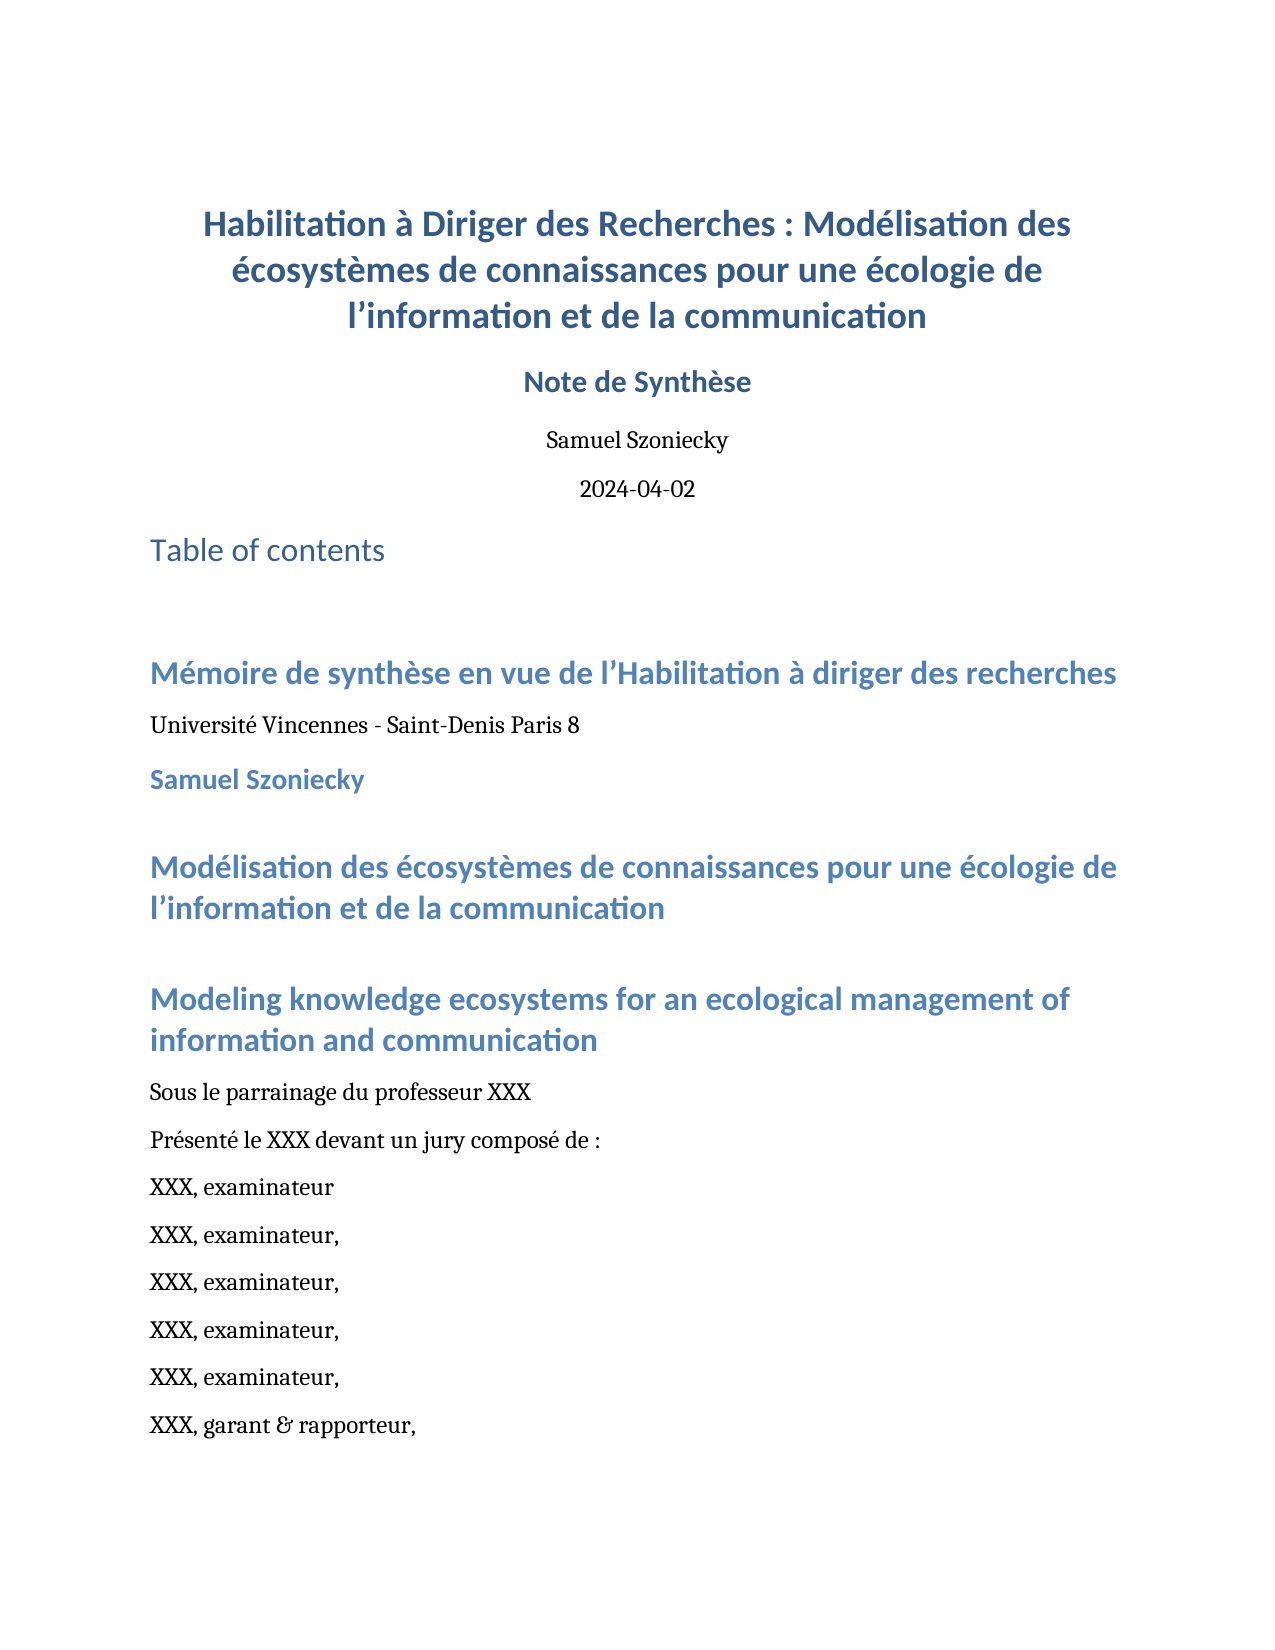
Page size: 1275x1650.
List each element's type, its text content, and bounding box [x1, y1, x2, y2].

subtitle Mémoire de synthèse en vue de l’Habilitation à diriger des recherches [150, 652, 1125, 692]
subtitle Samuel Szoniecky [150, 761, 1125, 796]
text 2024-04-02 [150, 475, 1125, 504]
text Sous le parrainage du professeur XXX [150, 1078, 1125, 1107]
text XXX, examinateur, [150, 1363, 1125, 1392]
text XXX, examinateur, [150, 1268, 1125, 1297]
text Samuel Szoniecky [150, 426, 1125, 454]
text XXX, examinateur, [150, 1221, 1125, 1249]
title Habilitation à Diriger des Recherches : Modélisation des écosystèmes de connaissances pour une écologie de l’information et de la communication [150, 200, 1125, 337]
text Présenté le XXX devant un jury composé de : [150, 1126, 1125, 1154]
text Université Vincennes - Saint-Denis Paris 8 [150, 711, 1125, 740]
subtitle Modélisation des écosystèmes de connaissances pour une écologie de l’information et de la communication [150, 846, 1125, 928]
subtitle Note de Synthèse [150, 362, 1125, 401]
text XXX, examinateur, [150, 1316, 1125, 1344]
text XXX, examinateur [150, 1173, 1125, 1202]
text XXX, garant & rapporteur, [150, 1411, 1125, 1439]
subtitle Modeling knowledge ecosystems for an ecological management of information and communication [150, 978, 1125, 1059]
